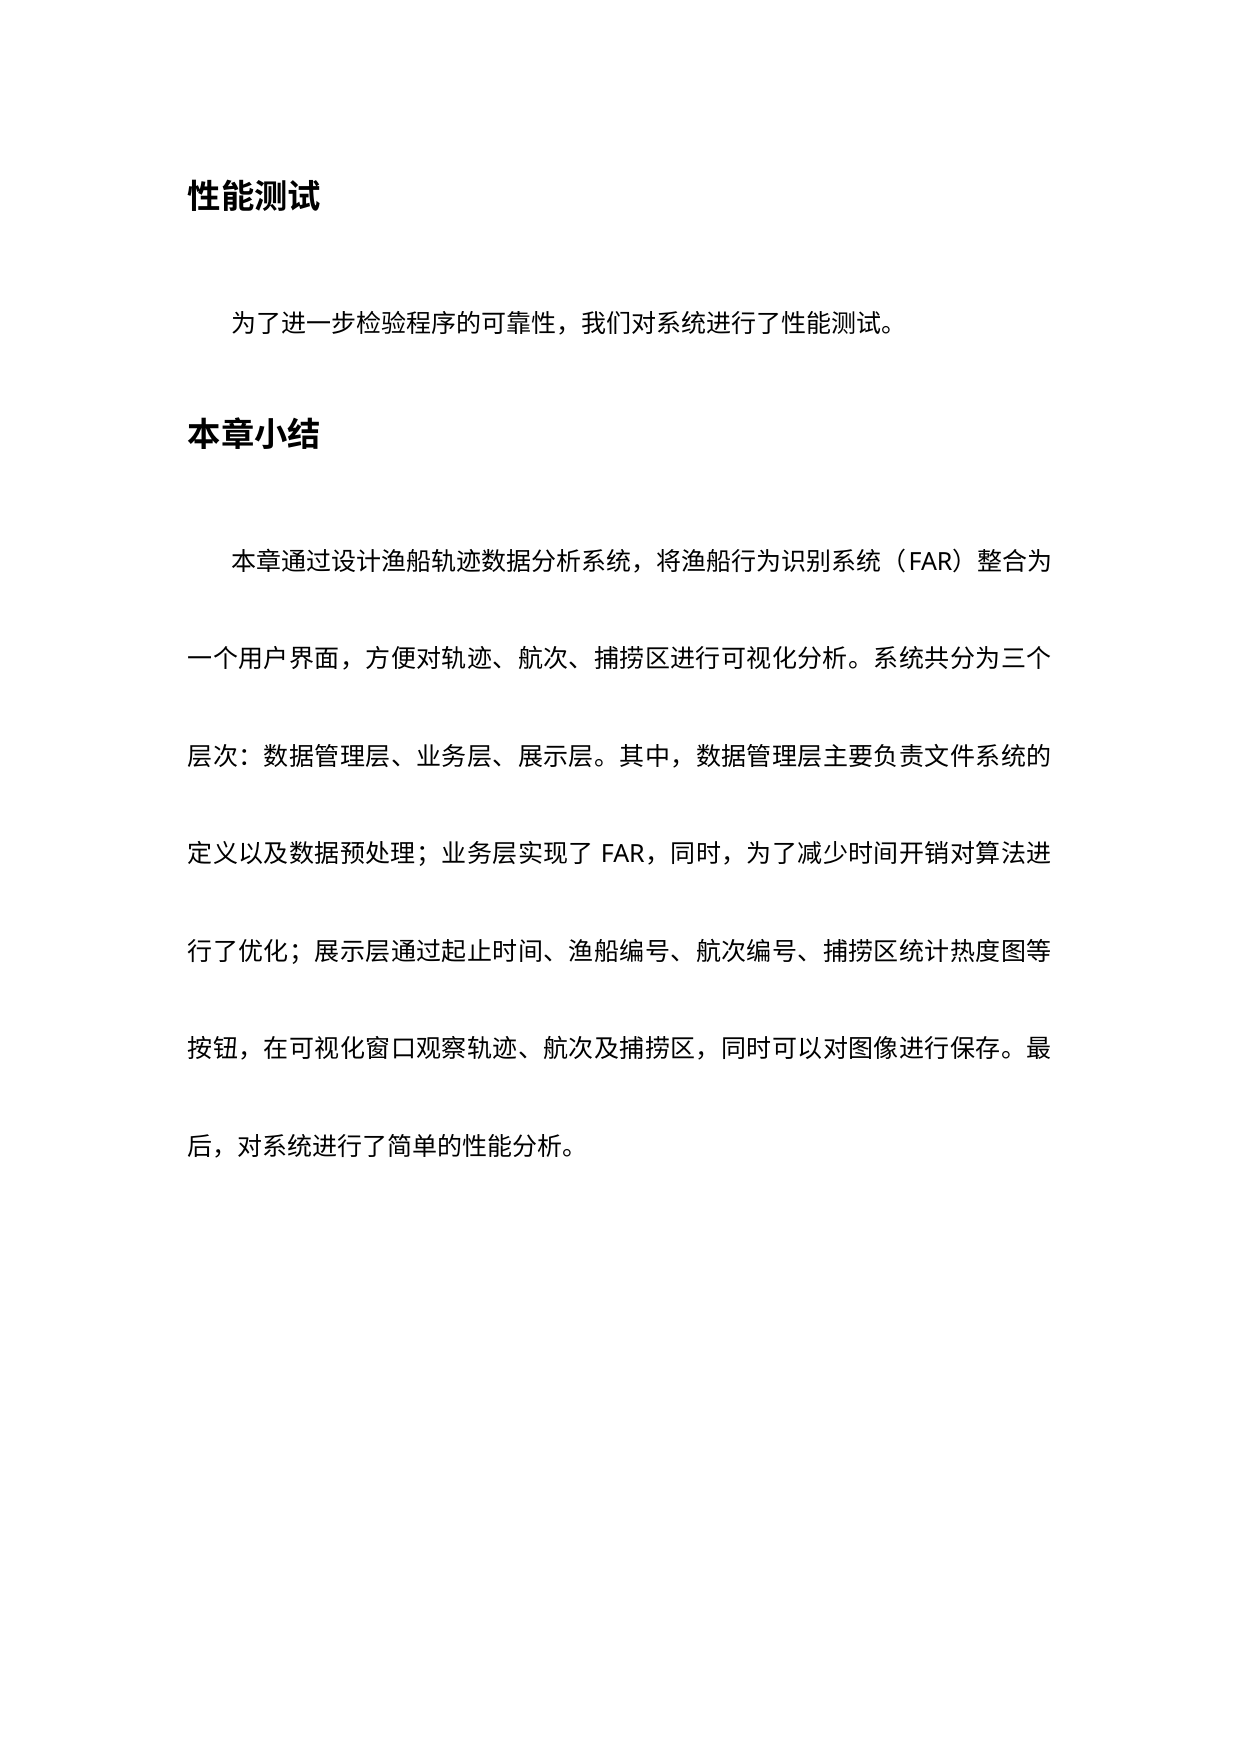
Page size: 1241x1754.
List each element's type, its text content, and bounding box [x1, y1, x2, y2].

text 为了进一步检验程序的可靠性，我们对系统进行了性能测试。 [187, 289, 1053, 354]
text 本章通过设计渔船轨迹数据分析系统，将渔船行为识别系统（FAR）整合为一个用户界面，方便对轨迹、航次、捕捞区进行可视化分析。系统共分为三个层次：数据管理层、业务层、展示层。其中，数据管理层主要负责文件系统的定义以及数据预处理；业务层实现了FAR，同时，为了减少时间开销对算法进行了优化；展示层通过起止时间、渔船编号、航次编号、捕捞区统计热度图等按钮，在可视化窗口观察轨迹、航次及捕捞区，同时可以对图像进行保存。最后，对系统进行了简单的性能分析。 [187, 527, 1053, 1177]
subtitle 性能测试 [187, 162, 1053, 227]
subtitle 本章小结 [187, 399, 1053, 464]
